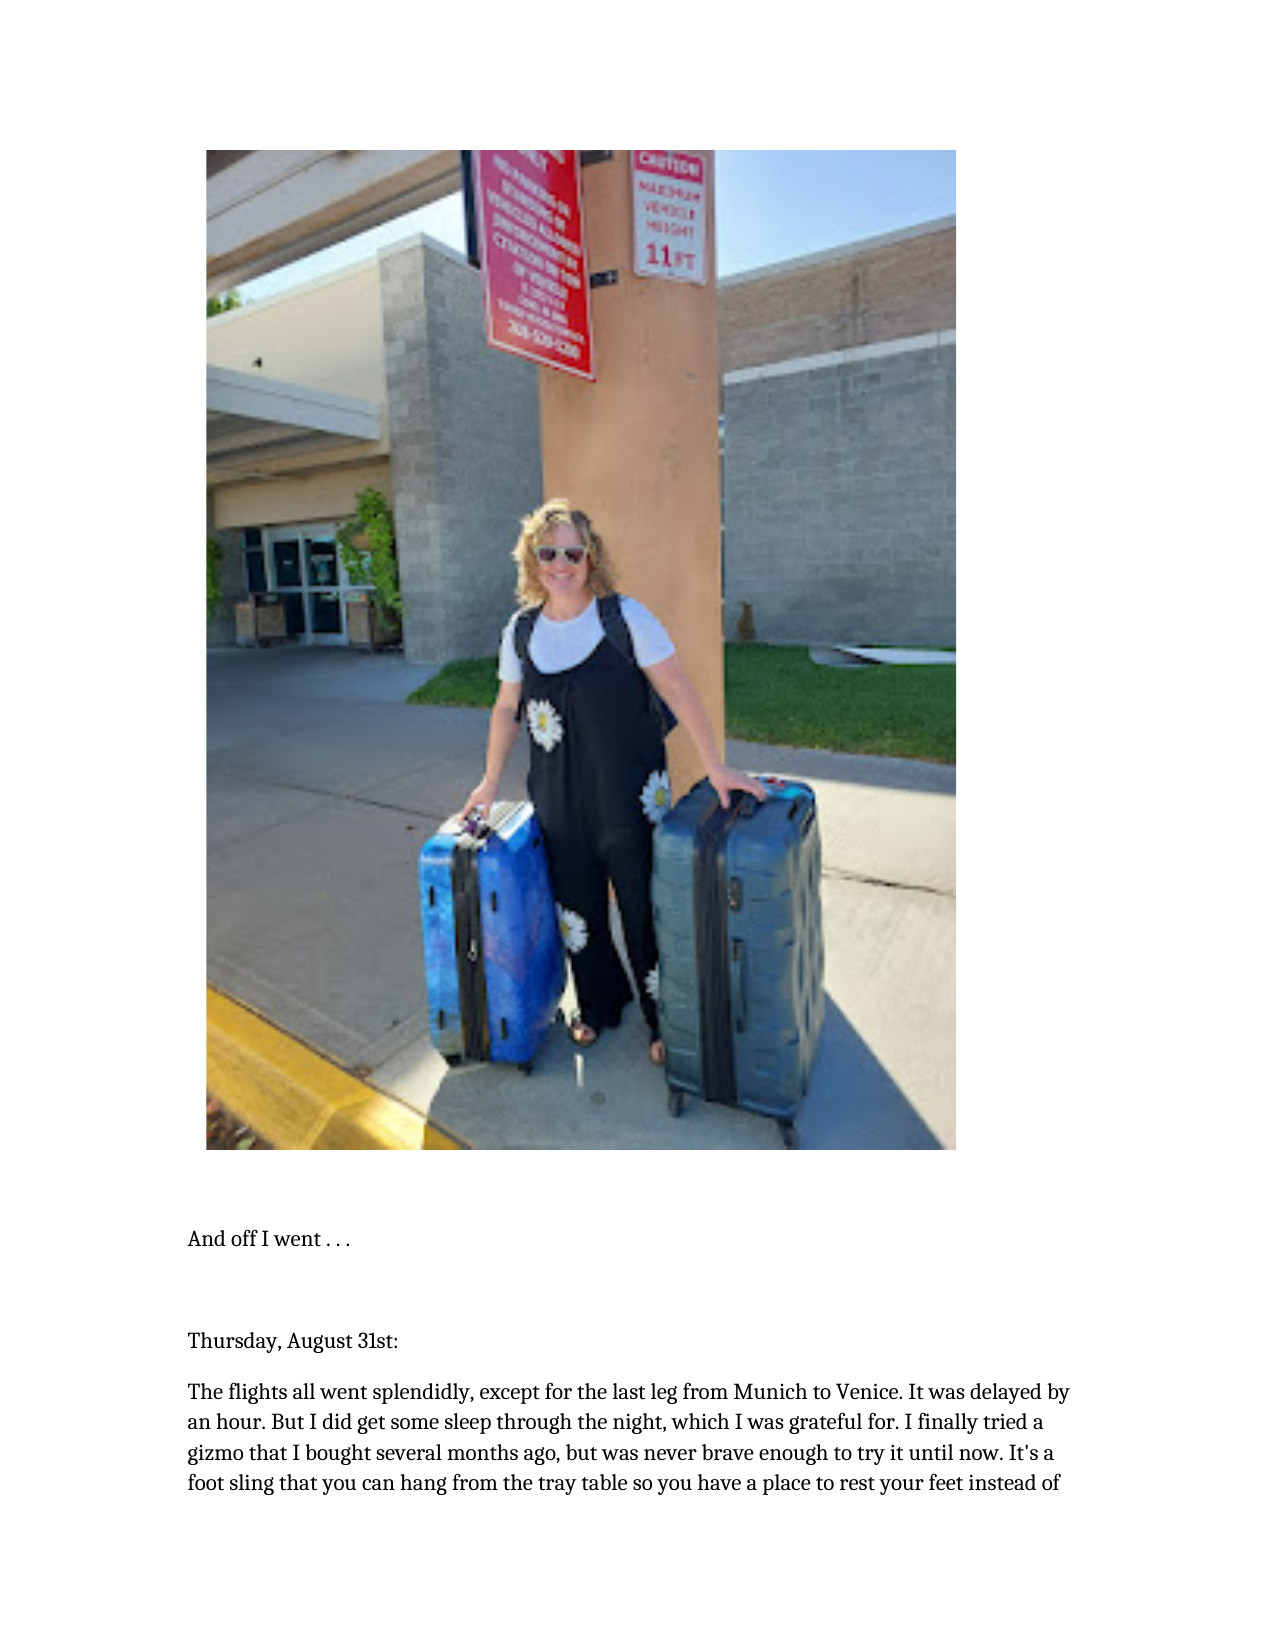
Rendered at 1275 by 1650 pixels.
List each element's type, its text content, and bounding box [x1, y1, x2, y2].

picture [206, 150, 957, 1150]
text Thursday, August 31st: [187, 1328, 1087, 1354]
text And off I went . . . [187, 1226, 1087, 1252]
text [187, 1379, 1087, 1496]
